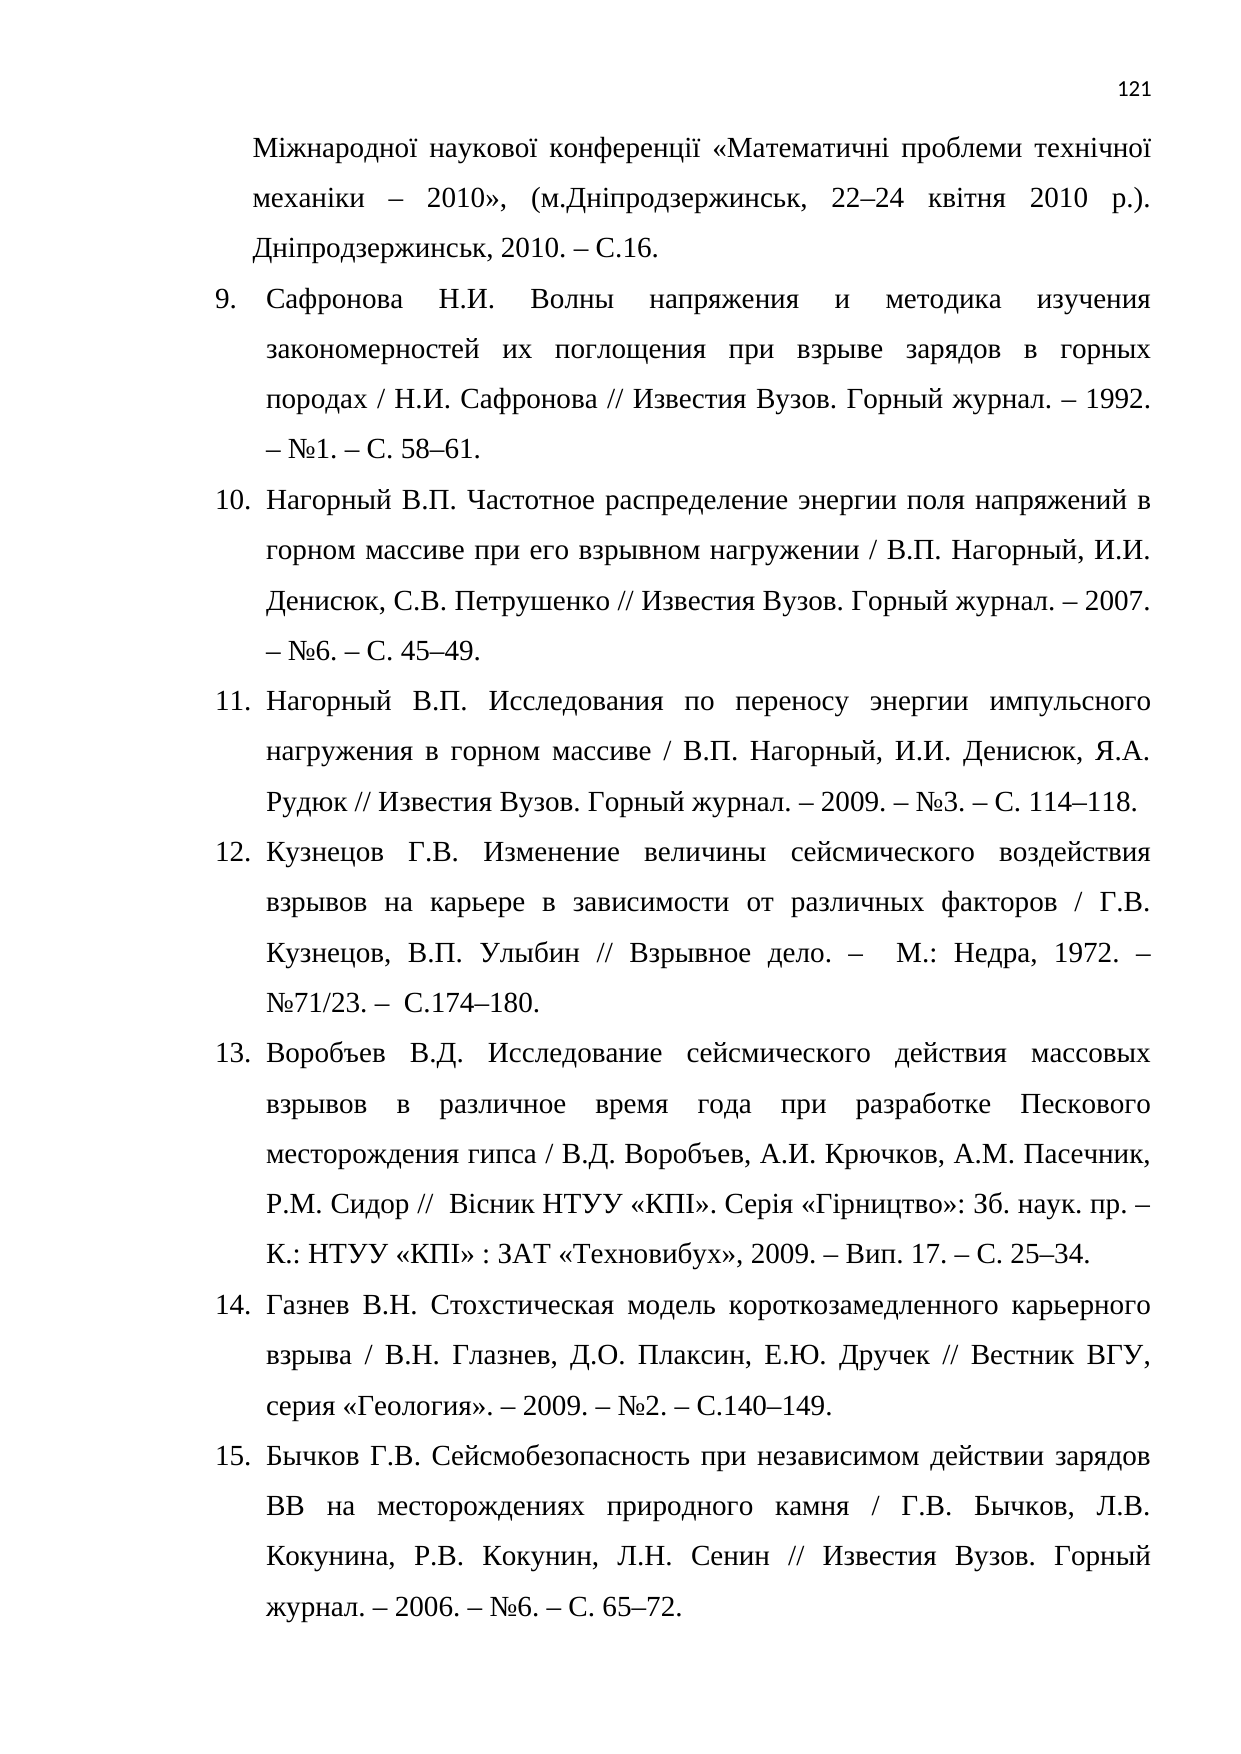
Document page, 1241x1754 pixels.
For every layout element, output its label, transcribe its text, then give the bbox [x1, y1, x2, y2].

list Бычков Г.В. Сейсмобезопасность при независимом действии зарядов ВВ на месторождениях природного камня / Г.В. Бычков, Л.В. Кокунина, Р.В. Кокунин, Л.Н. Сенин // Известия Вузов. Горный журнал. – 2006. – №6. – С. 65–72. [215, 1438, 1152, 1622]
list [215, 130, 1152, 264]
list Нагорный В.П. Частотное распределение энергии поля напряжений в горном массиве при его взрывном нагружении / В.П. Нагорный, И.И. Денисюк, С.В. Петрушенко // Известия Вузов. Горный журнал. – 2007. – №6. – С. 45–49. [215, 482, 1152, 666]
list Газнев В.Н. Стохстическая модель короткозамедленного карьерного взрыва / В.Н. Глазнев, Д.О. Плаксин, Е.Ю. Дручек // Вестник ВГУ, серия «Геология». – 2009. – №2. – С.140–149. [215, 1287, 1152, 1421]
list Нагорный В.П. Исследования по переносу энергии импульсного нагружения в горном массиве / В.П. Нагорный, И.И. Денисюк, Я.А. Рудюк // Известия Вузов. Горный журнал. – 2009. – №3. – С. 114–118. [215, 683, 1152, 817]
list Воробъев В.Д. Исследование сейсмического действия массовых взрывов в различное время года при разработке Пескового месторождения гипса / В.Д. Воробъев, А.И. Крючков, А.М. Пасечник, Р.М. Сидор // Вісник НТУУ «КПІ». Серія «Гірництво»: Зб. наук. пр. – К.: НТУУ «КПІ» : ЗАТ «Техновибух», 2009. – Вип. 17. – С. 25–34. [215, 1035, 1152, 1270]
list Кузнецов Г.В. Изменение величины сейсмического воздействия взрывов на карьере в зависимости от различных факторов / Г.В. Кузнецов, В.П. Улыбин // Взрывное дело. – М.: Недра, 1972. – №71/23. – С.174–180. [215, 834, 1152, 1019]
list Сафронова Н.И. Волны напряжения и методика изучения закономерностей их поглощения при взрыве зарядов в горных породах / Н.И. Сафронова // Известия Вузов. Горный журнал. – 1992. – №1. – С. 58–61. [215, 281, 1152, 465]
